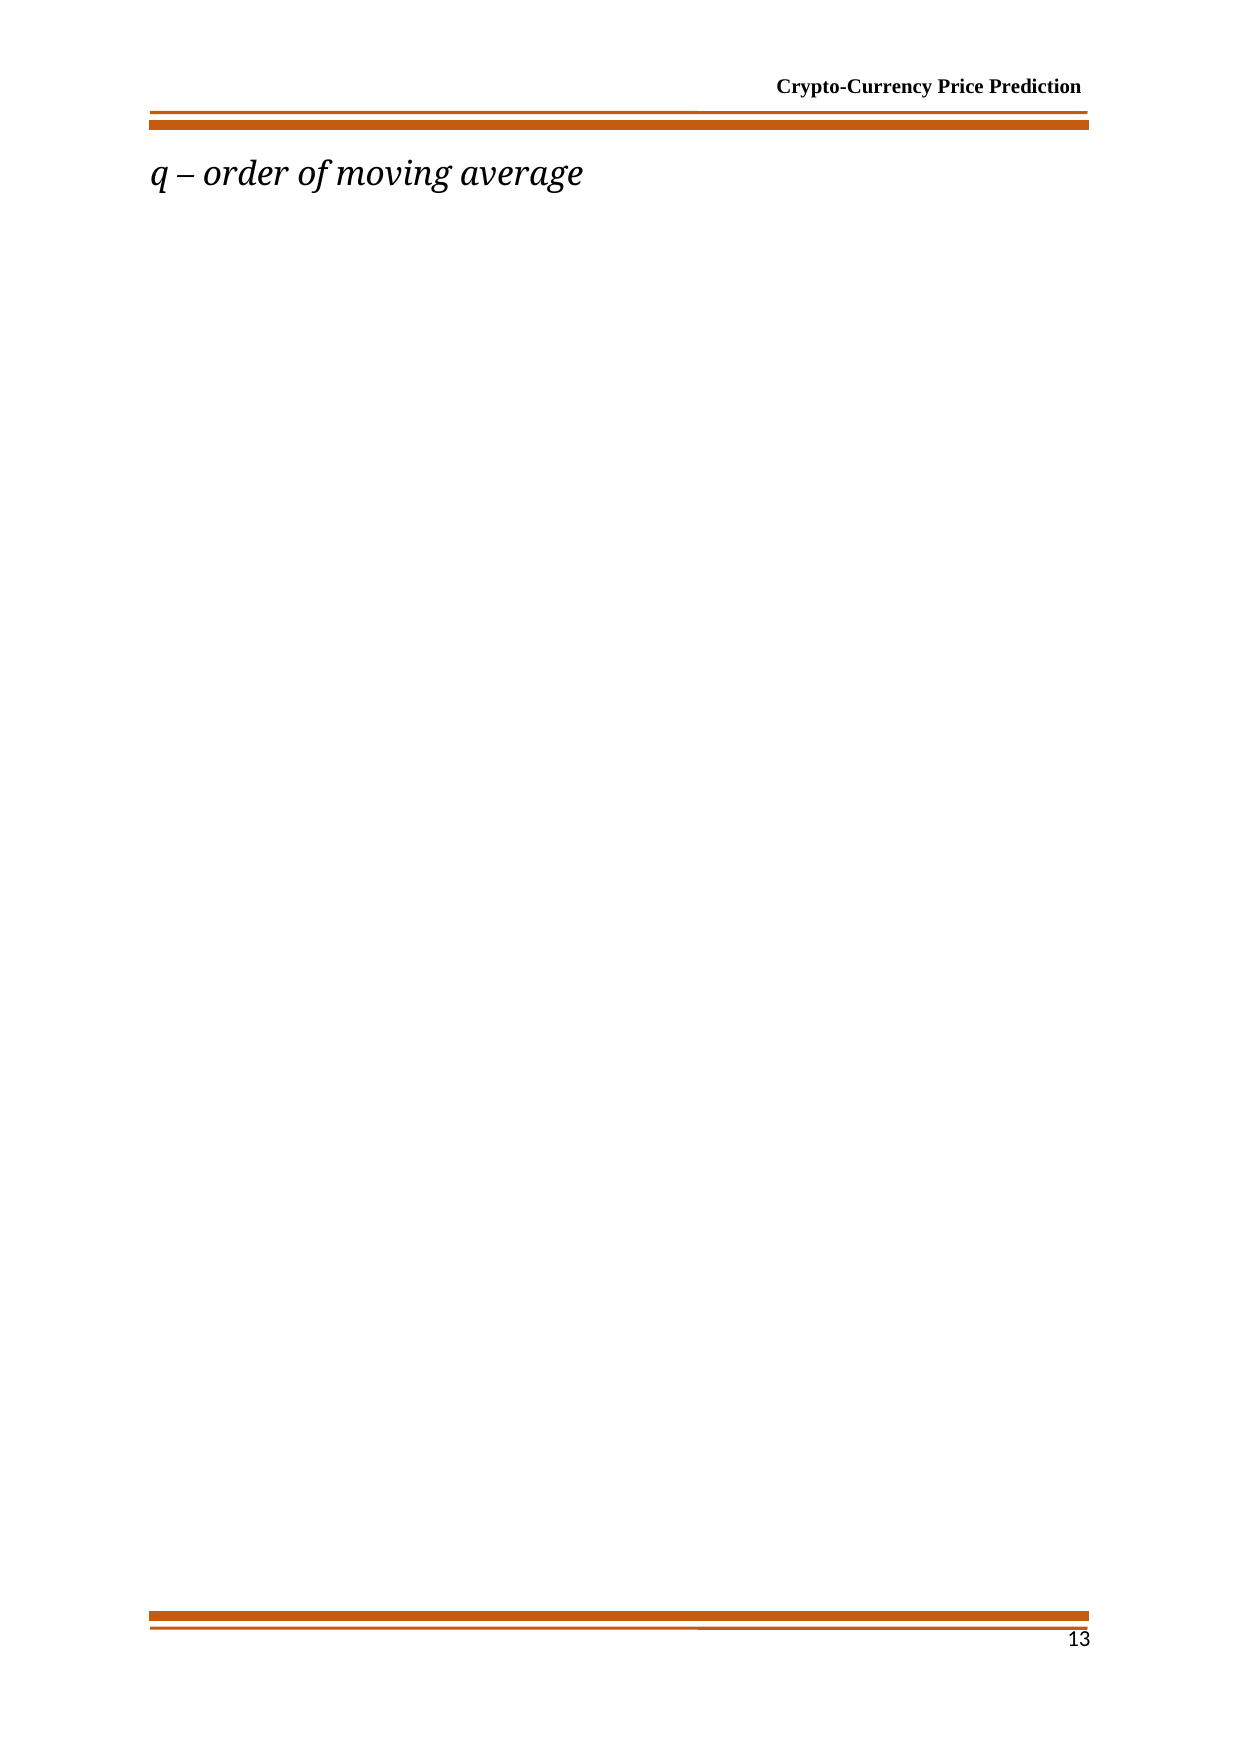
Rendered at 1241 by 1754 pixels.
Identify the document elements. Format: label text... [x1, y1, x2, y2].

text q – order of moving average [150, 150, 1090, 195]
